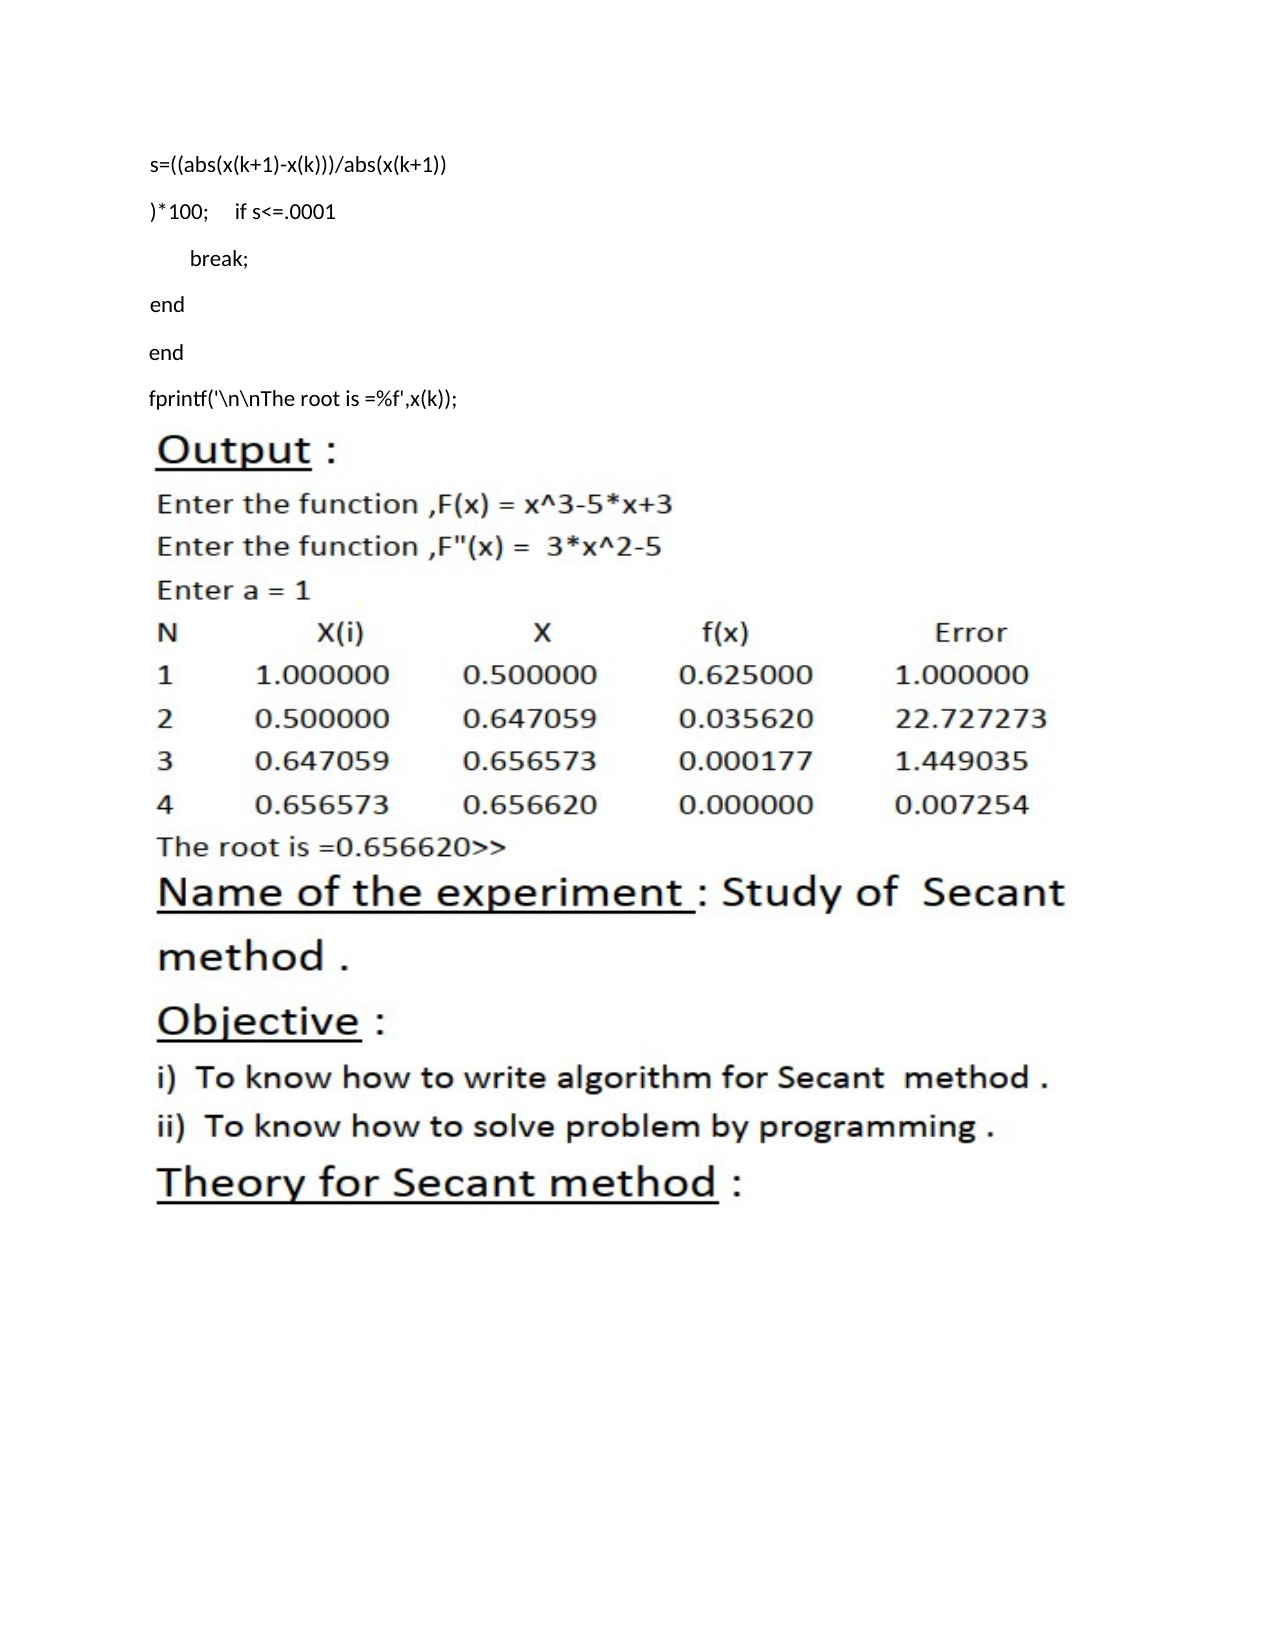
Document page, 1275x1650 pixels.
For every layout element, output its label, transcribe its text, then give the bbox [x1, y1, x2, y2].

picture [150, 868, 1107, 1214]
text break; end [148, 244, 291, 319]
text end [148, 338, 870, 366]
picture [150, 426, 1119, 866]
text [148, 150, 447, 225]
text fprintf('\n\nThe root is =%f',x(k)); [148, 384, 870, 412]
